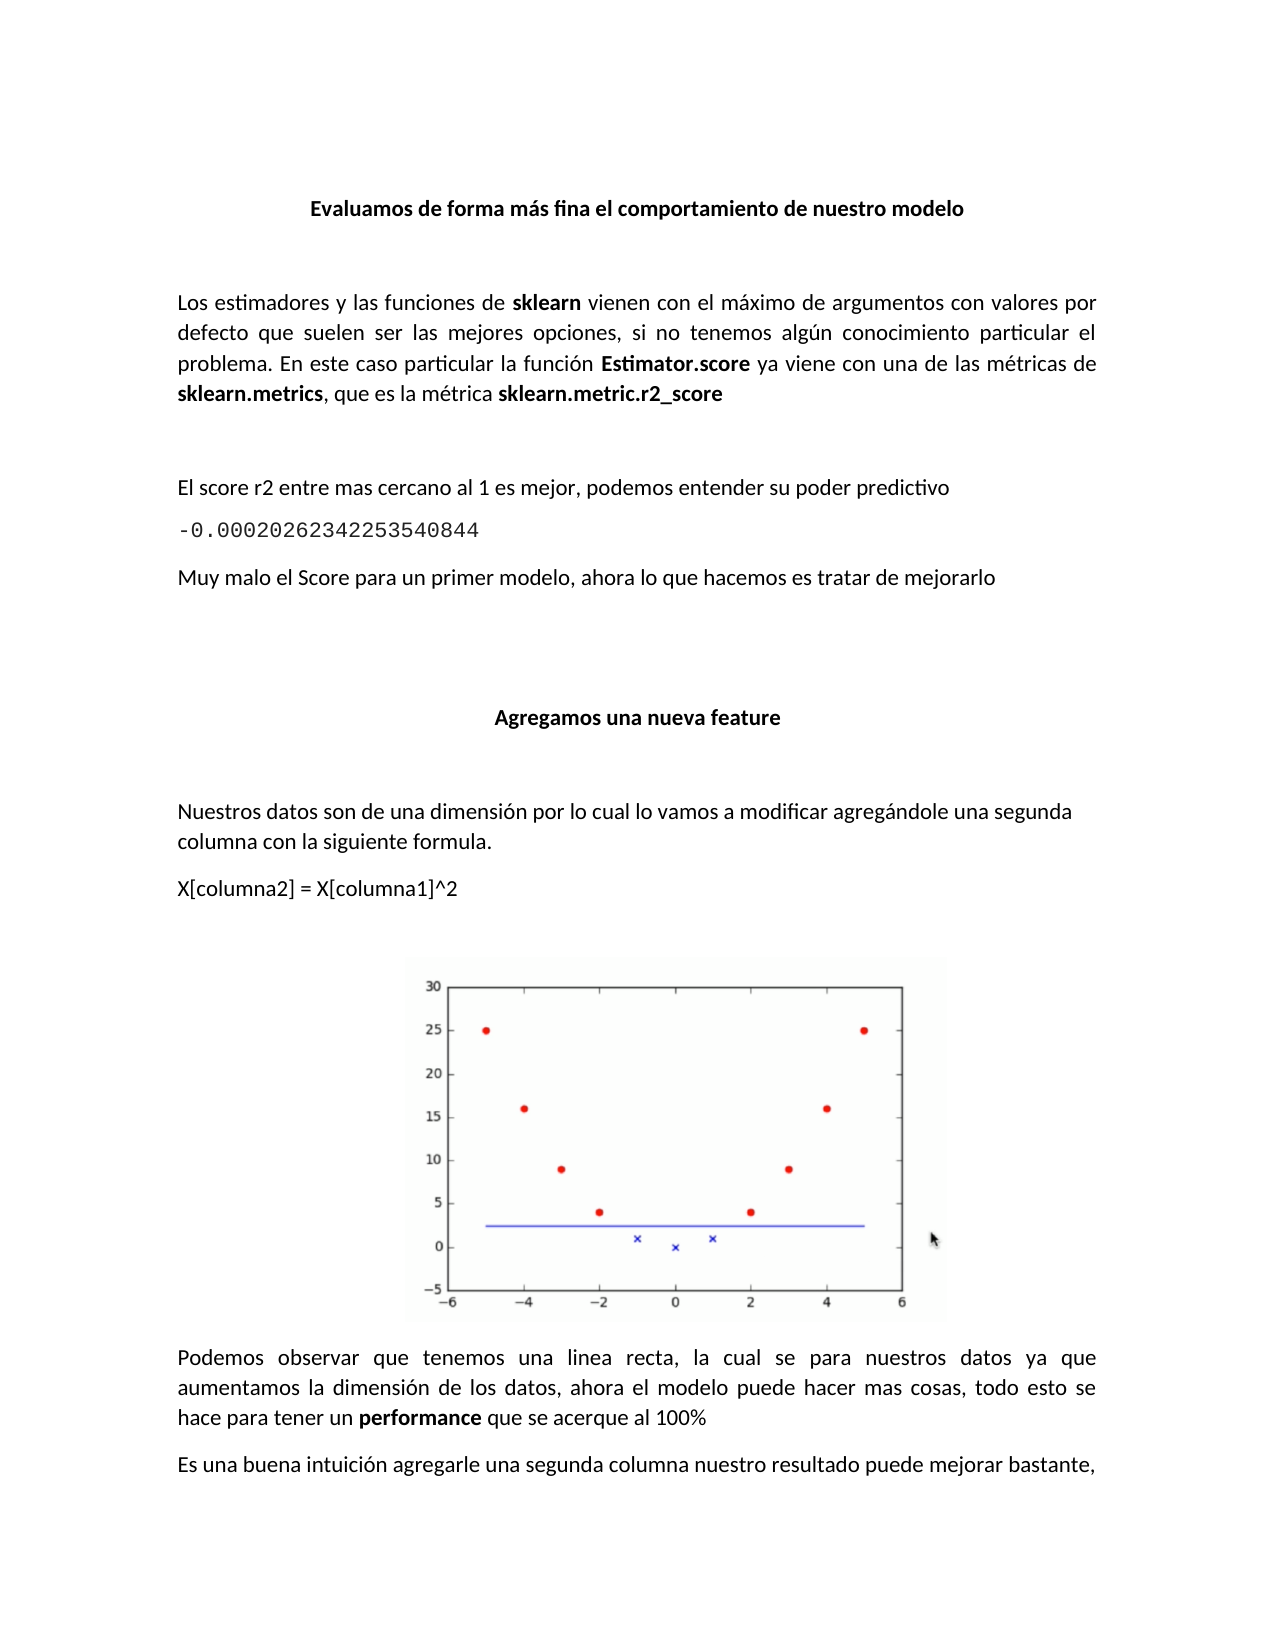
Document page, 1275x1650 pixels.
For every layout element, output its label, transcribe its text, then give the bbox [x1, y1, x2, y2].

text Evaluamos de forma más fina el comportamiento de nuestro modelo [177, 194, 1098, 222]
text Los estimadores y las funciones de sklearn vienen con el máximo de argumentos con valores por defecto que suelen ser las mejores opciones, si no tenemos algún conocimiento particular el problema. En este caso particular la función Estimator.score ya viene con una de las métricas de sklearn.metrics, que es la métrica sklearn.metric.r2_score [177, 288, 1098, 407]
text Podemos observar que tenemos una linea recta, la cual se para nuestros datos ya que aumentamos la dimensión de los datos, ahora el modelo puede hacer mas cosas, todo esto se hace para tener un performance que se acerque al 100% [177, 1343, 1098, 1432]
text El score r2 entre mas cercano al 1 es mejor, podemos entender su poder predictivo [177, 473, 1098, 501]
text X[columna2] = X[columna1]^2 [177, 874, 1098, 902]
picture [405, 957, 948, 1322]
text Agregamos una nueva feature [177, 703, 1098, 732]
text -0.00020262342253540844 [177, 519, 1098, 544]
text Nuestros datos son de una dimensión por lo cual lo vamos a modificar agregándole una segunda columna con la siguiente formula. [177, 797, 1098, 856]
text Es una buena intuición agregarle una segunda columna nuestro resultado puede mejorar bastante, [177, 1450, 1098, 1478]
text Muy malo el Score para un primer modelo, ahora lo que hacemos es tratar de mejorarlo [177, 563, 1098, 591]
